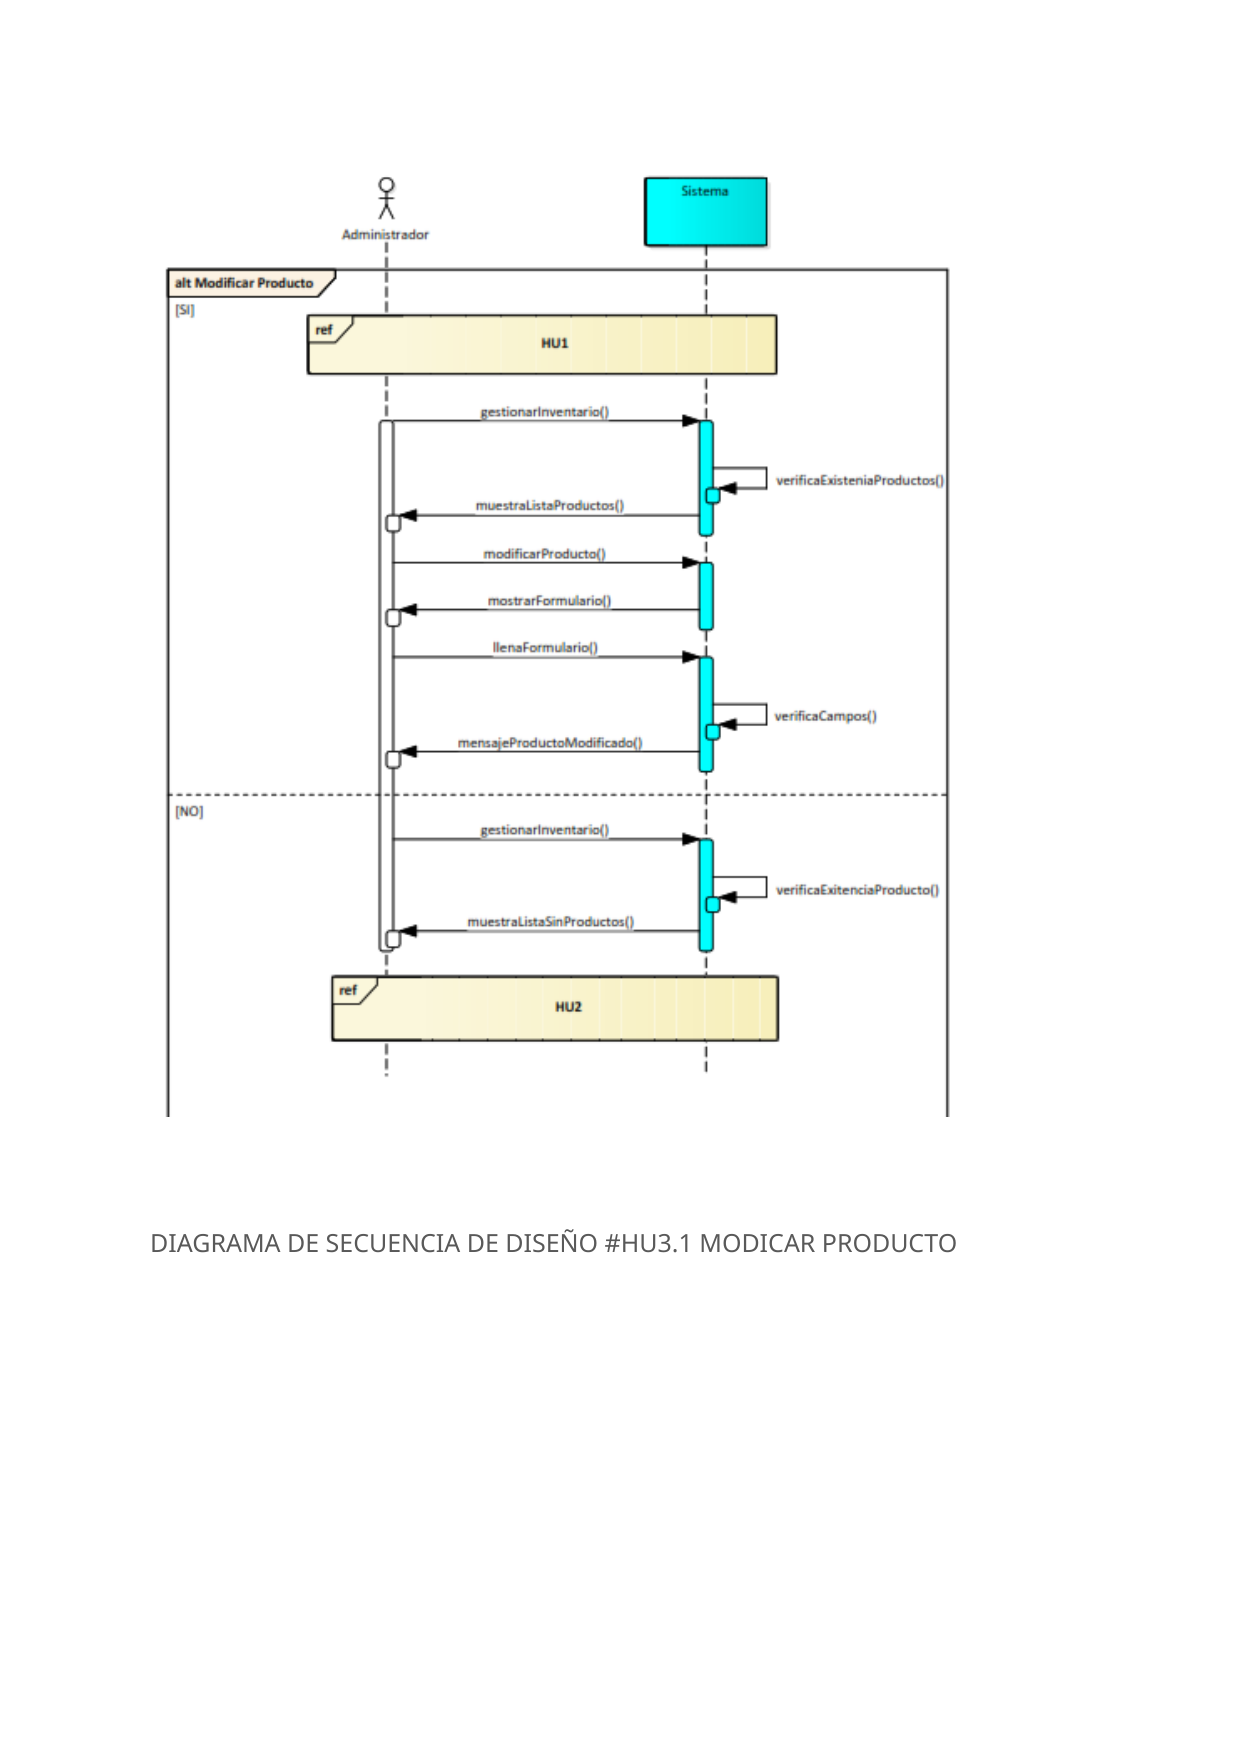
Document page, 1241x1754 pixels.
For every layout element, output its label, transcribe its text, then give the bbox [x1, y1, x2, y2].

picture [150, 150, 977, 1117]
text DIAGRAMA DE SECUENCIA DE DISEÑO #HU3.1 MODICAR PRODUCTO [150, 1226, 1015, 1260]
